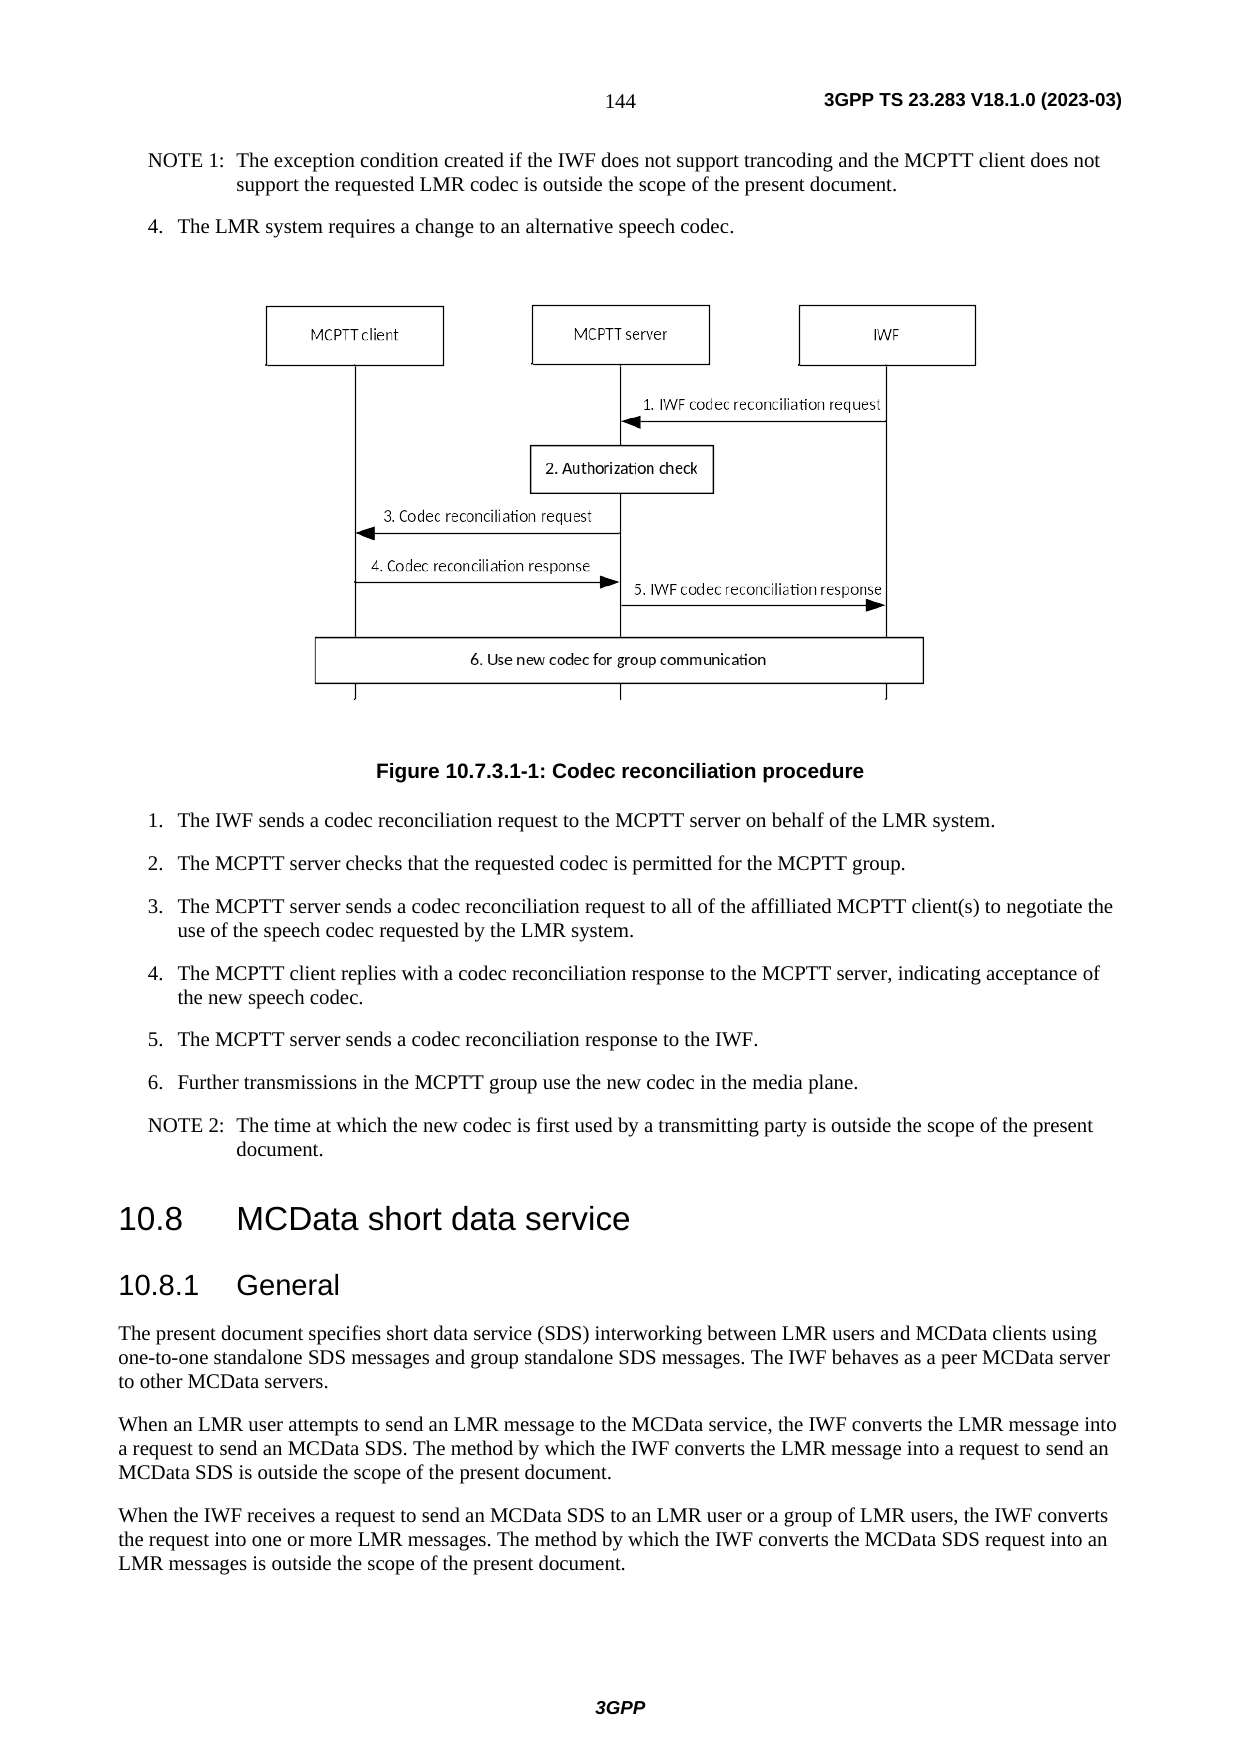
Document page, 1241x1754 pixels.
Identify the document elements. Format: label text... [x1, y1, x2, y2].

text When an LMR user attempts to send an LMR message to the MCData service, the IWF converts the LMR message into a request to send an MCData SDS. The method by which the IWF converts the LMR message into a request to send an MCData SDS is outside the scope of the present document. [118, 1412, 1122, 1484]
text NOTE 2: The time at which the new codec is first used by a transmitting party is outside the scope of the present document. [148, 1113, 1122, 1161]
text 3. The MCPTT server sends a codec reconciliation request to all of the affilliated MCPTT client(s) to negotiate the use of the speech codec requested by the LMR system. [148, 894, 1122, 942]
text 4. The LMR system requires a change to an alternative speech codec. [148, 214, 1122, 238]
subtitle 10.8.1 General [118, 1268, 1122, 1302]
subtitle 10.8 MCData short data service [118, 1199, 1122, 1237]
text 2. The MCPTT server checks that the requested codec is permitted for the MCPTT group. [148, 851, 1122, 875]
text 6. Further transmissions in the MCPTT group use the new codec in the media plane. [148, 1070, 1122, 1094]
text NOTE 1: The exception condition created if the IWF does not support trancoding and the MCPTT client does not support the requested LMR codec is outside the scope of the present document. [148, 147, 1122, 196]
text When the IWF receives a request to send an MCData SDS to an LMR user or a group of LMR users, the IWF converts the request into one or more LMR messages. The method by which the IWF converts the MCData SDS request into an LMR messages is outside the scope of the present document. [118, 1502, 1122, 1575]
text The present document specifies short data service (SDS) interworking between LMR users and MCData clients using one-to-one standalone SDS messages and group standalone SDS messages. The IWF behaves as a peer MCData server to other MCData servers. [118, 1321, 1122, 1393]
text Figure 10.7.3.1-1: Codec reconciliation procedure [118, 759, 1122, 783]
text 1. The IWF sends a codec reconciliation request to the MCPTT server on behalf of the LMR system. [148, 808, 1122, 832]
text 5. The MCPTT server sends a codec reconciliation response to the IWF. [148, 1027, 1122, 1051]
text 4. The MCPTT client replies with a codec reconciliation response to the MCPTT server, indicating acceptance of the new speech codec. [148, 961, 1122, 1009]
